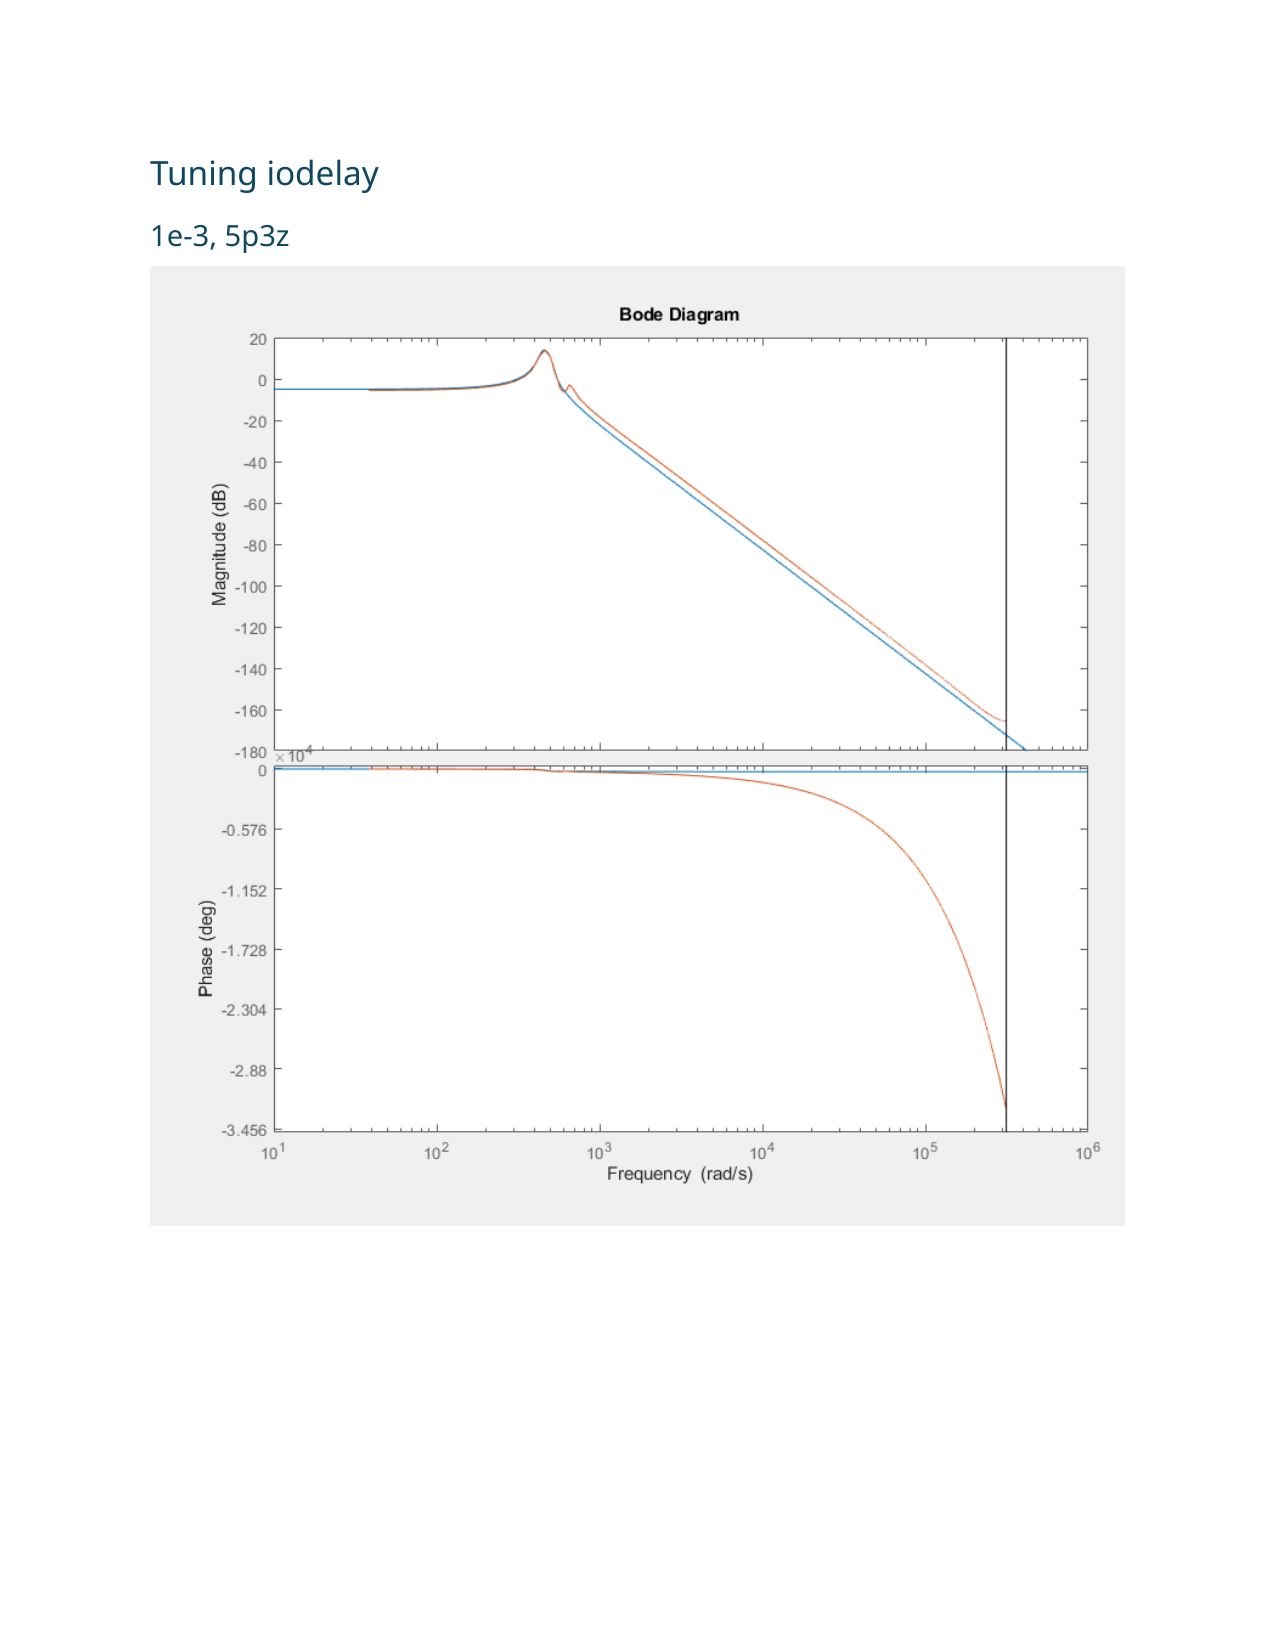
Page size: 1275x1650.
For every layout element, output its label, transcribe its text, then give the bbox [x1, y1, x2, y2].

subtitle Tuning iodelay [150, 150, 1125, 195]
picture [150, 266, 1125, 1226]
subtitle 1e-3, 5p3z [150, 216, 1125, 255]
